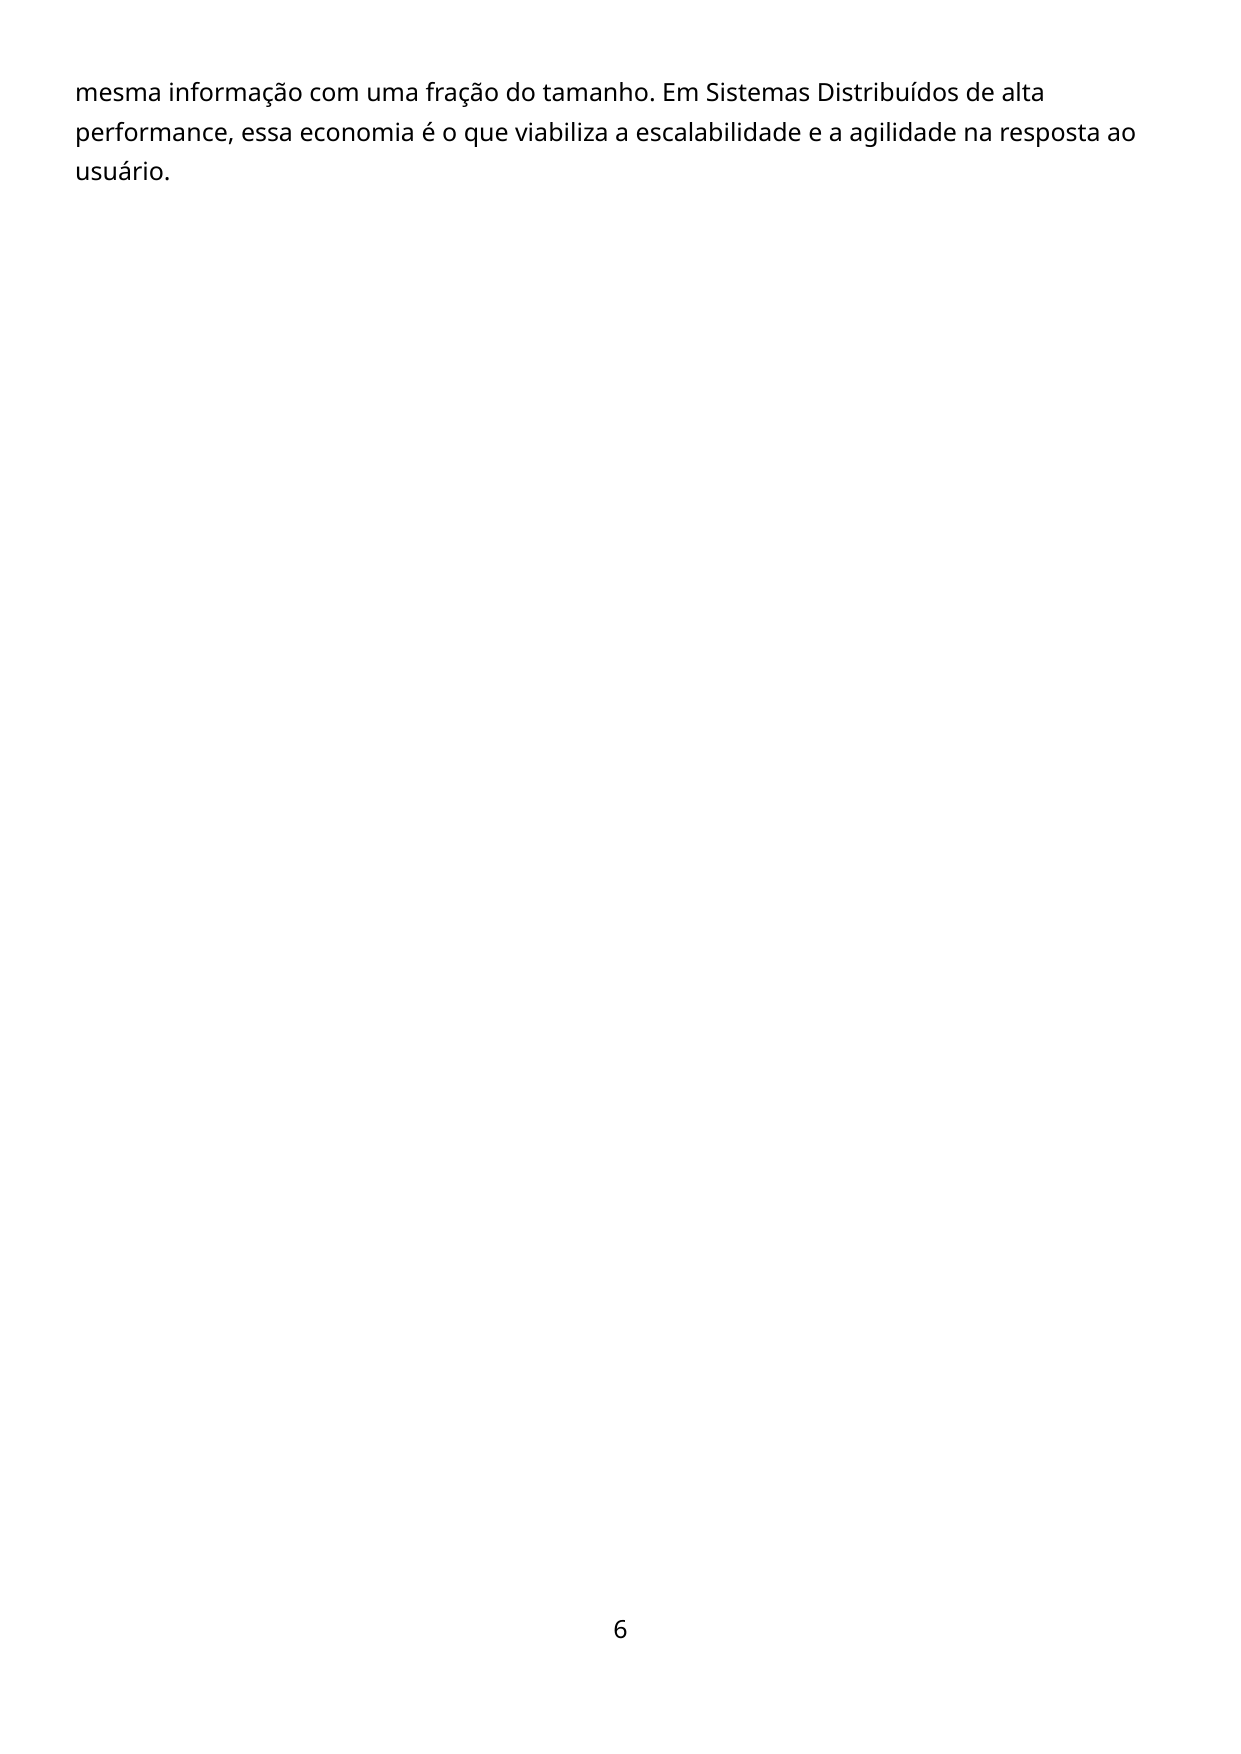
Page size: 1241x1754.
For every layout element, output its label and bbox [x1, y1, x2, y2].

text [75, 75, 1165, 187]
